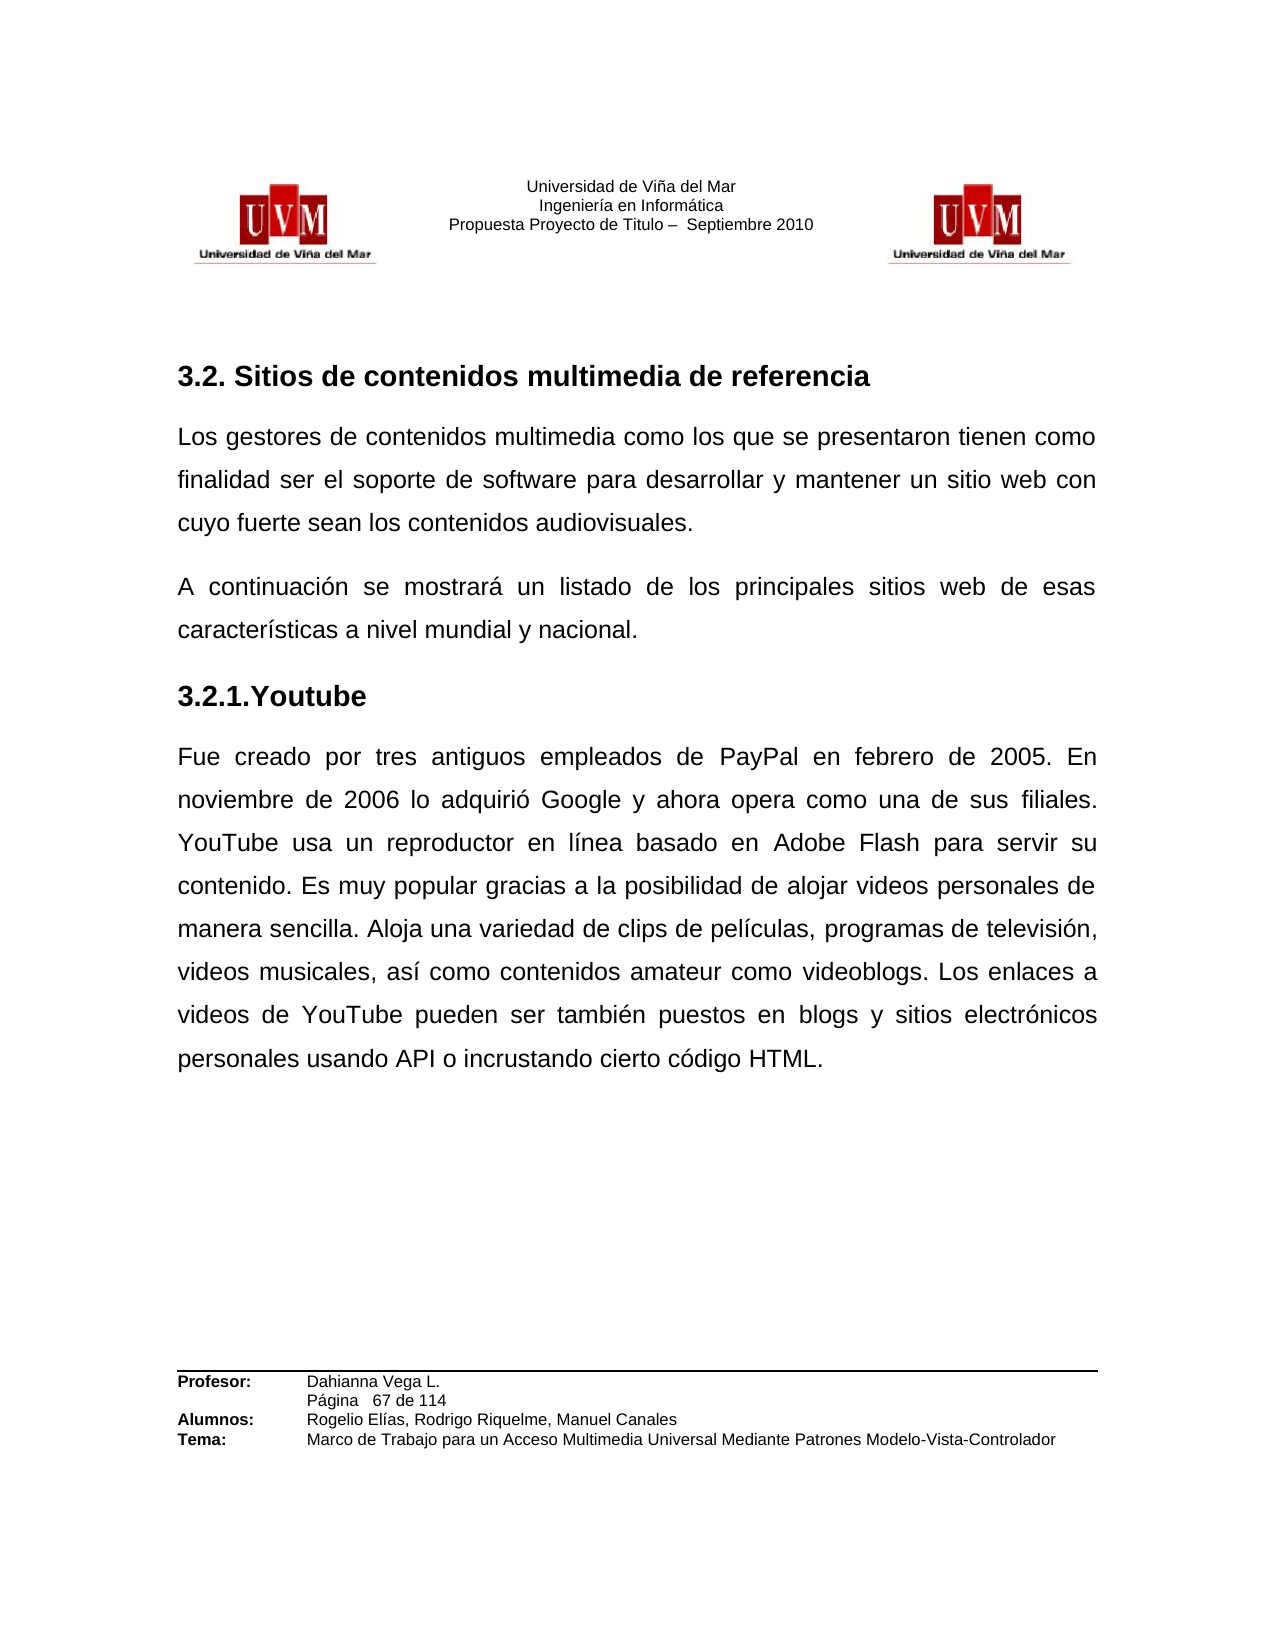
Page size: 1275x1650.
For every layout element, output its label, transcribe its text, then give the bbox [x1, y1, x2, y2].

subtitle 3.2.1.Youtube [177, 679, 1098, 712]
subtitle 3.2. Sitios de contenidos multimedia de referencia [177, 359, 1098, 392]
text A continuación se mostrará un listado de los principales sitios web de esas características a nivel mundial y nacional. [177, 572, 1098, 644]
text Fue creado por tres antiguos empleados de PayPal en febrero de 2005. En noviembre de 2006 lo adquirió Google y ahora opera como una de sus filiales. YouTube usa un reproductor en línea basado en Adobe Flash para servir su contenido. Es muy popular gracias a la posibilidad de alojar videos personales de manera sencilla. Aloja una variedad de clips de películas, programas de televisión, videos musicales, así como contenidos amateur como videoblogs. Los enlaces a videos de YouTube pueden ser también puestos en blogs y sitios electrónicos personales usando API o incrustando cierto código HTML. [177, 742, 1098, 1072]
picture [177, 176, 390, 267]
picture [871, 176, 1084, 267]
text Los gestores de contenidos multimedia como los que se presentaron tienen como finalidad ser el soporte de software para desarrollar y mantener un sitio web con cuyo fuerte sean los contenidos audiovisuales. [177, 422, 1098, 537]
